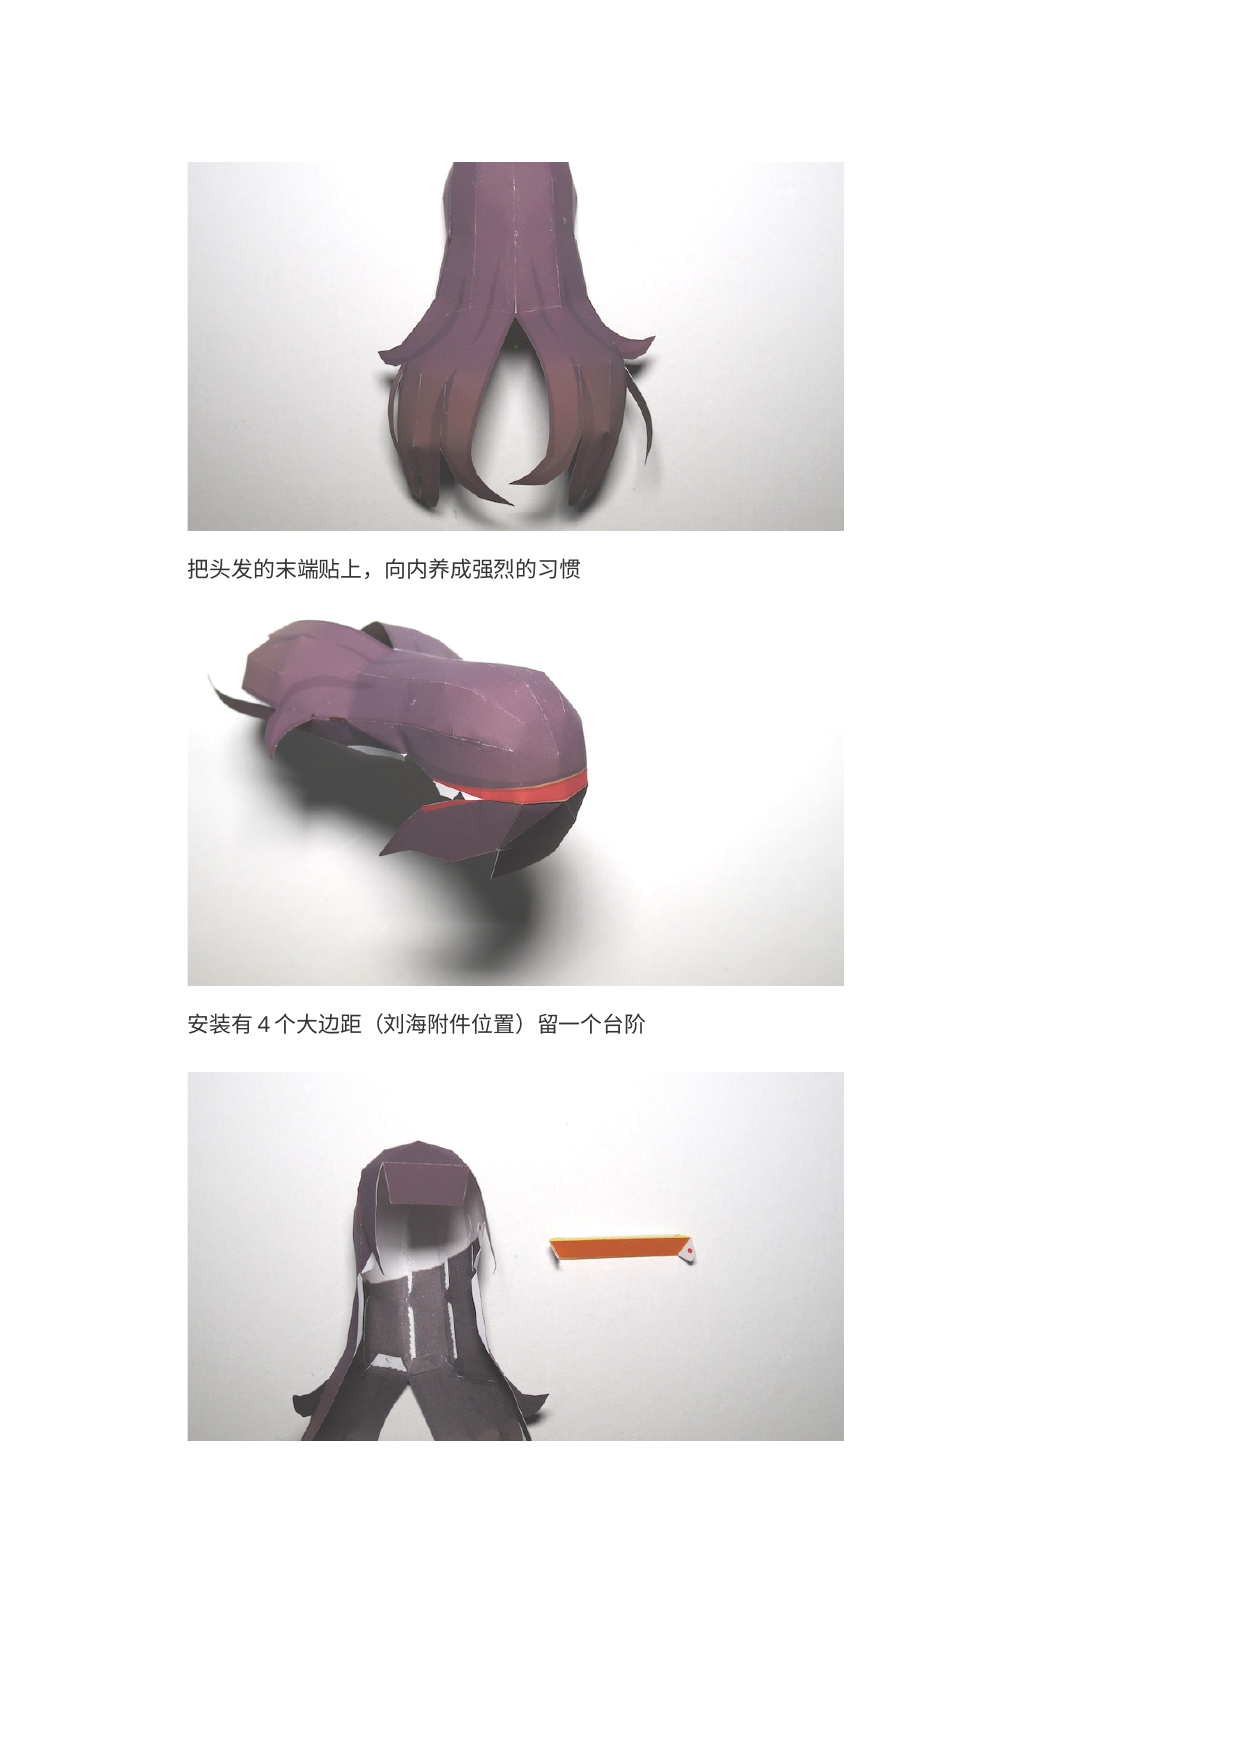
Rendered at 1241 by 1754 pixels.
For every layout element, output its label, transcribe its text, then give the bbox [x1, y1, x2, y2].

picture [187, 617, 844, 986]
text 安装有4个大边距（刘海附件位置）留一个台阶 [187, 1007, 1053, 1039]
picture [187, 162, 844, 531]
picture [187, 1072, 844, 1441]
text 把头发的末端贴上，向内养成强烈的习惯 [187, 552, 1053, 584]
